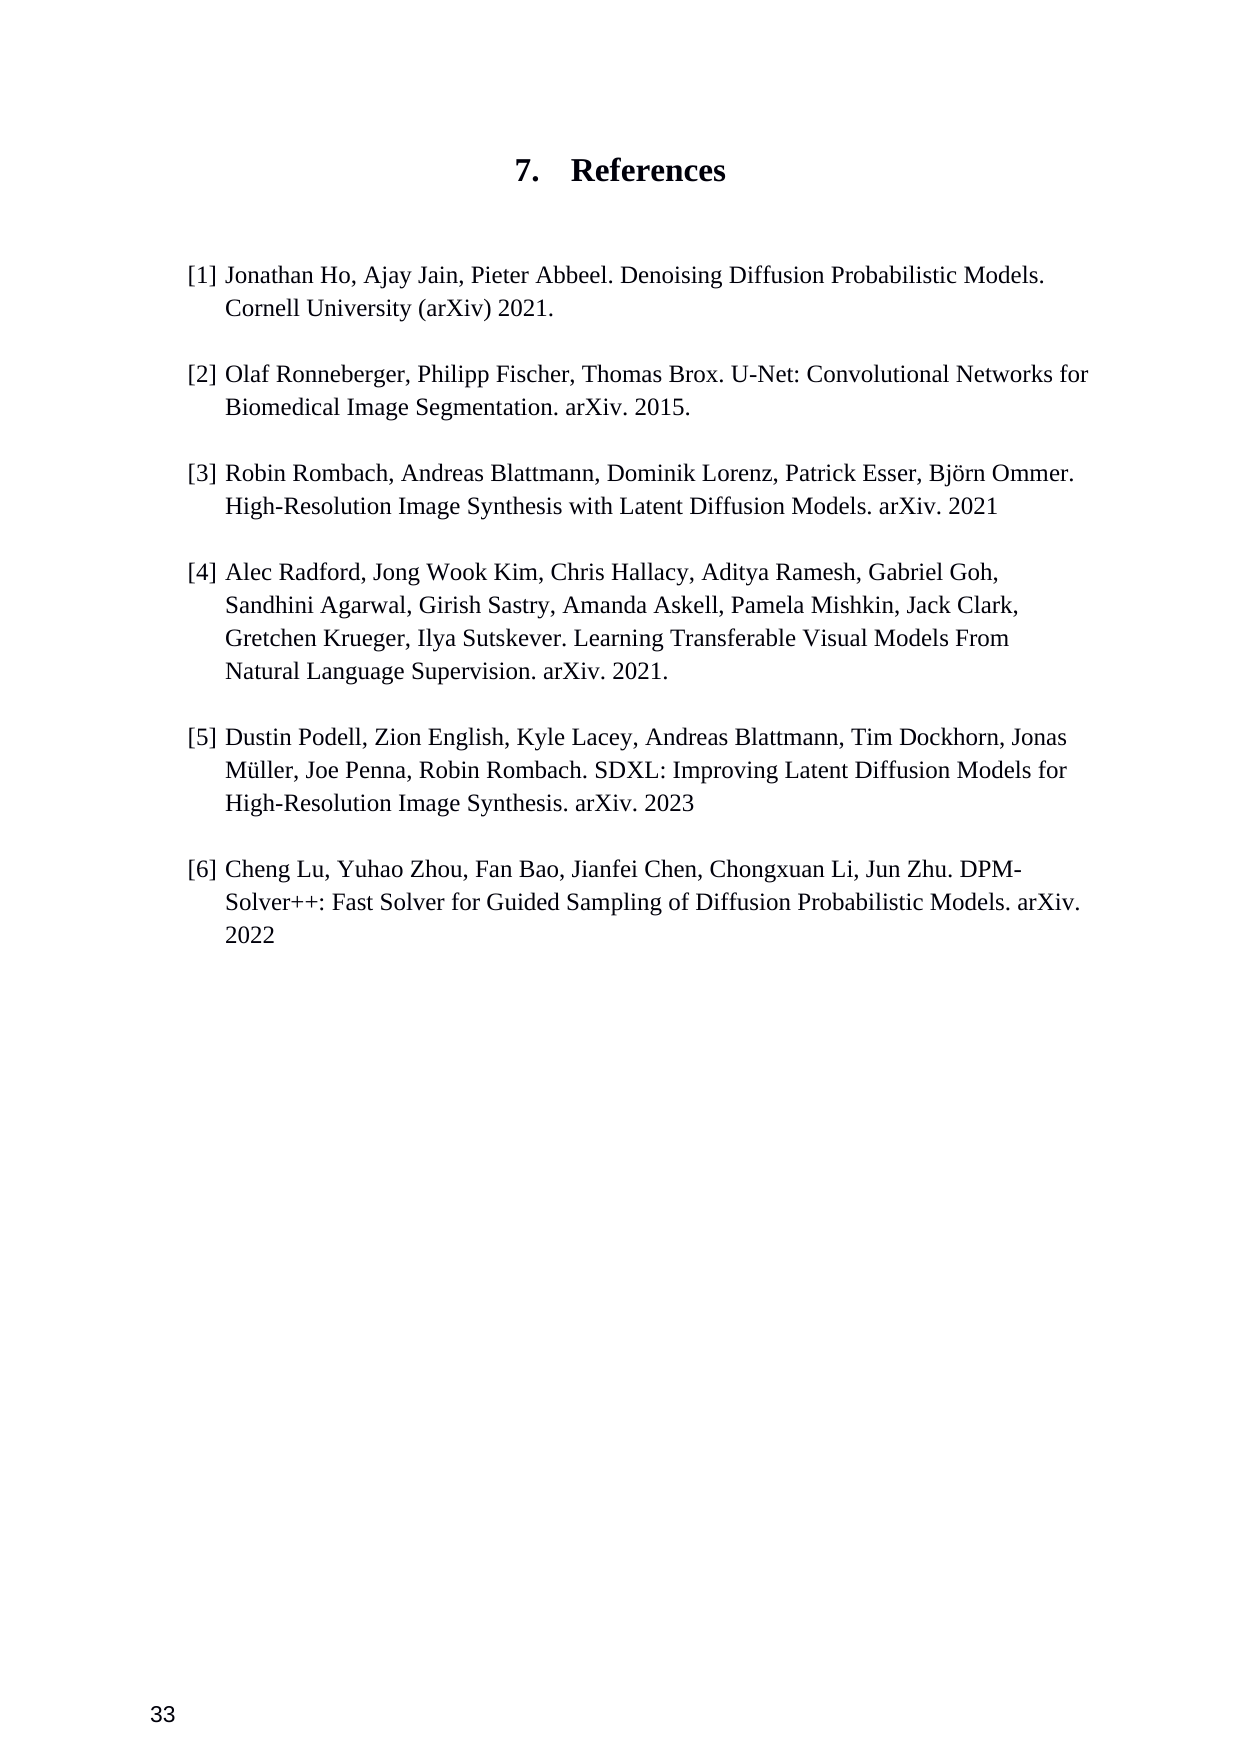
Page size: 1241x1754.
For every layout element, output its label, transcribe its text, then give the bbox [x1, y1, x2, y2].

list Jonathan Ho, Ajay Jain, Pieter Abbeel. Denoising Diffusion Probabilistic Models. Cornell University (arXiv) 2021. [187, 260, 1090, 322]
list Robin Rombach, Andreas Blattmann, Dominik Lorenz, Patrick Esser, Björn Ommer. High-Resolution Image Synthesis with Latent Diffusion Models. arXiv. 2021 [187, 458, 1090, 520]
list Alec Radford, Jong Wook Kim, Chris Hallacy, Aditya Ramesh, Gabriel Goh, Sandhini Agarwal, Girish Sastry, Amanda Askell, Pamela Mishkin, Jack Clark, Gretchen Krueger, Ilya Sutskever. Learning Transferable Visual Models From Natural Language Supervision. arXiv. 2021. [187, 557, 1090, 685]
list References [150, 150, 1090, 188]
list Dustin Podell, Zion English, Kyle Lacey, Andreas Blattmann, Tim Dockhorn, Jonas Müller, Joe Penna, Robin Rombach. SDXL: Improving Latent Diffusion Models for High-Resolution Image Synthesis. arXiv. 2023 [187, 722, 1090, 817]
list Cheng Lu, Yuhao Zhou, Fan Bao, Jianfei Chen, Chongxuan Li, Jun Zhu. DPM-Solver++: Fast Solver for Guided Sampling of Diffusion Probabilistic Models. arXiv. 2022 [187, 854, 1090, 949]
list Olaf Ronneberger, Philipp Fischer, Thomas Brox. U-Net: Convolutional Networks for Biomedical Image Segmentation. arXiv. 2015. [187, 359, 1090, 421]
